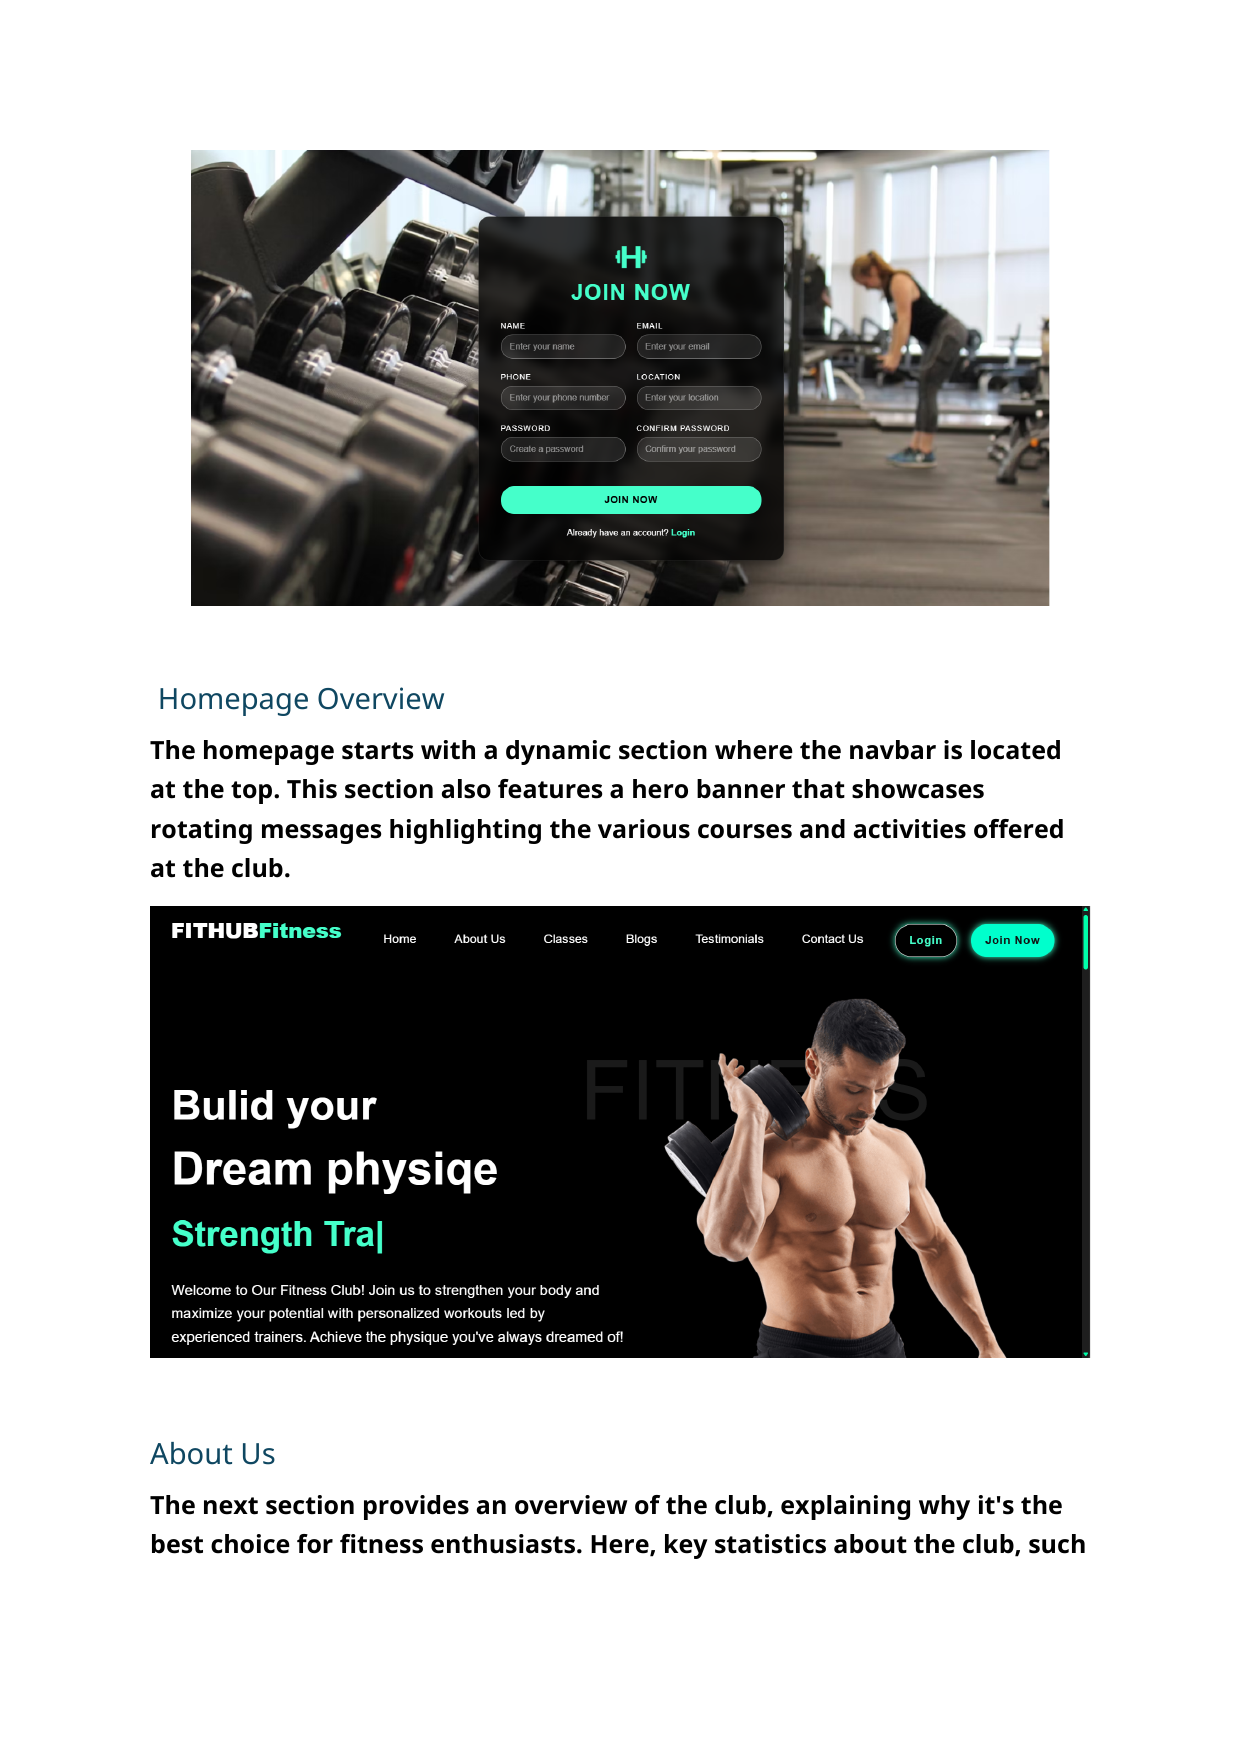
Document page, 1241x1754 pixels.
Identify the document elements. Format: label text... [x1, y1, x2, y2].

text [150, 1488, 1090, 1561]
picture [150, 906, 1091, 1358]
subtitle About Us [150, 1433, 1090, 1473]
picture [191, 150, 1050, 606]
text The homepage starts with a dynamic section where the navbar is located at the top. This section also features a hero banner that showcases rotating messages highlighting the various courses and activities offered at the club. [150, 732, 1090, 885]
subtitle Homepage Overview [150, 678, 1090, 718]
